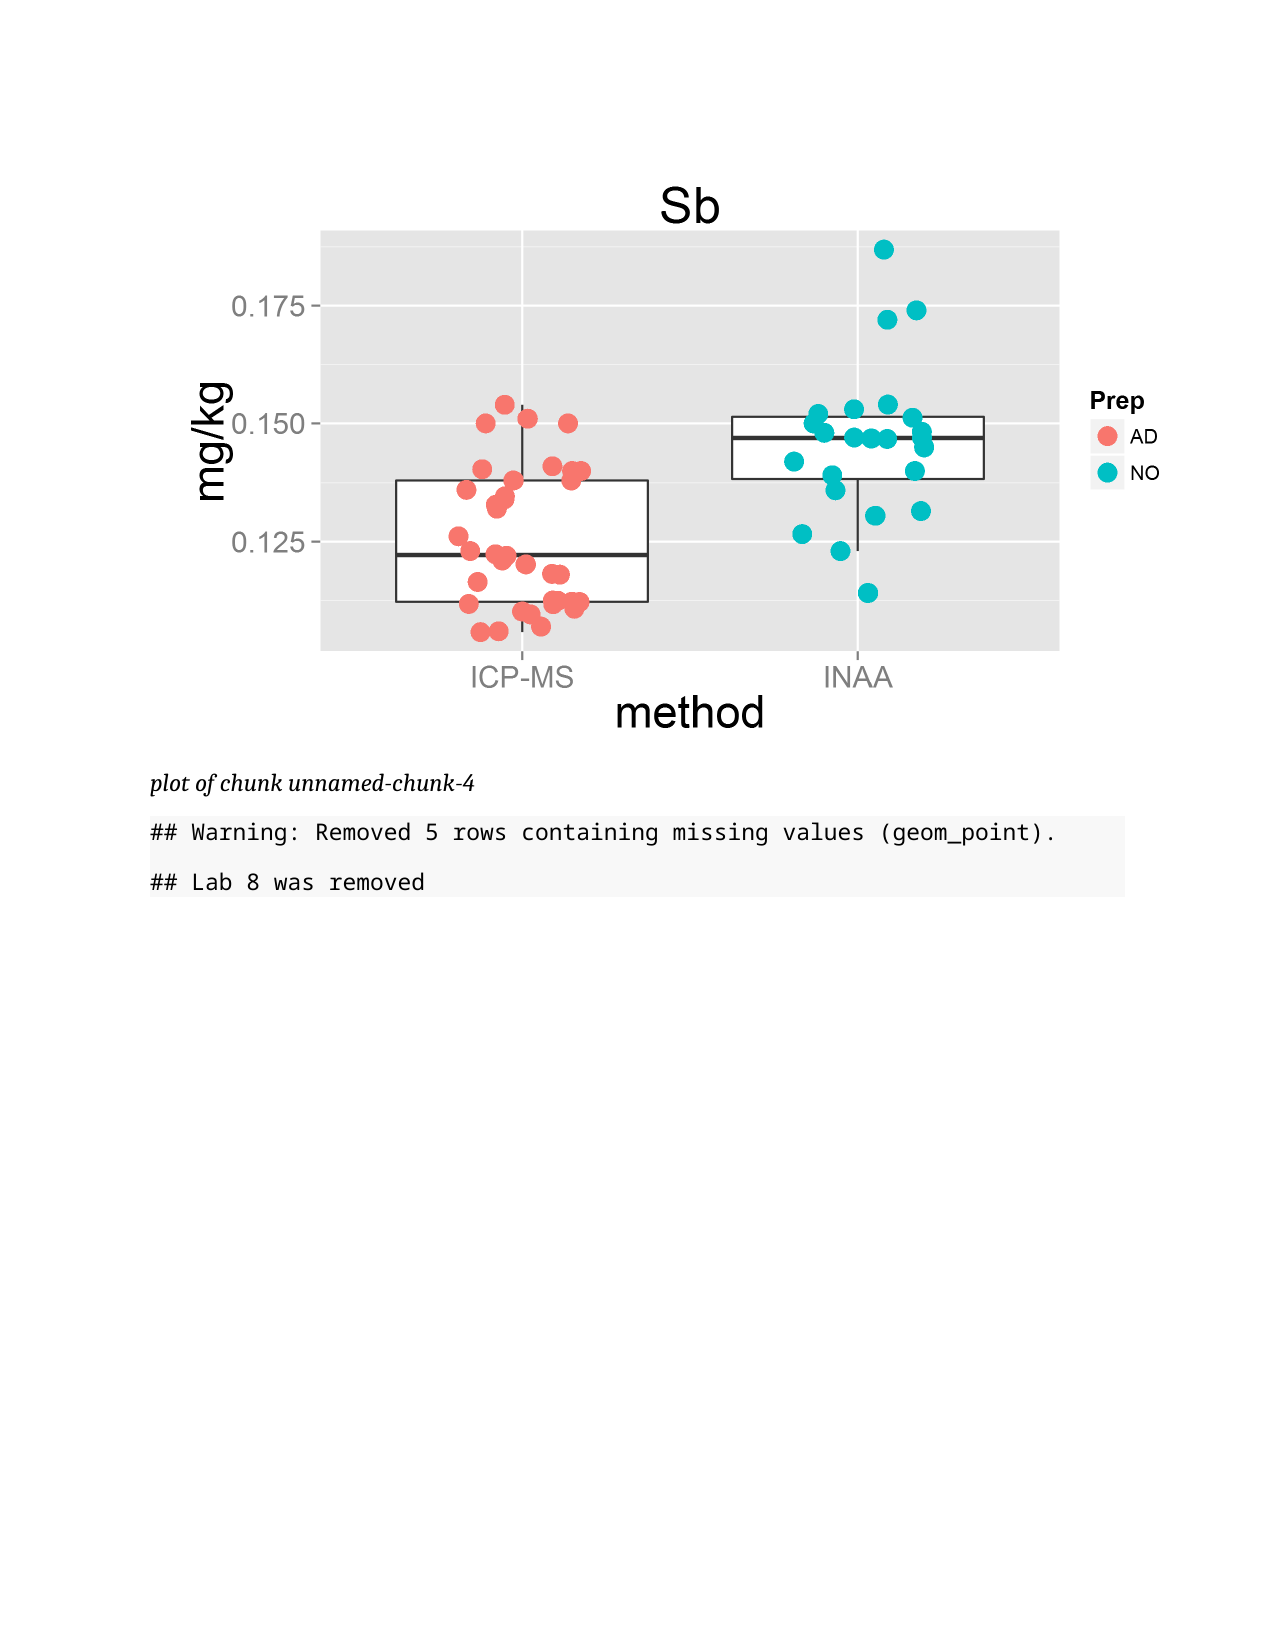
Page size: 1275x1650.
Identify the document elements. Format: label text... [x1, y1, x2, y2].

picture [168, 150, 1221, 750]
text ## Lab 8 was removed [150, 866, 1125, 897]
text plot of chunk unnamed-chunk-4 [150, 769, 1125, 797]
text ## Warning: Removed 5 rows containing missing values (geom_point). [150, 816, 1125, 847]
